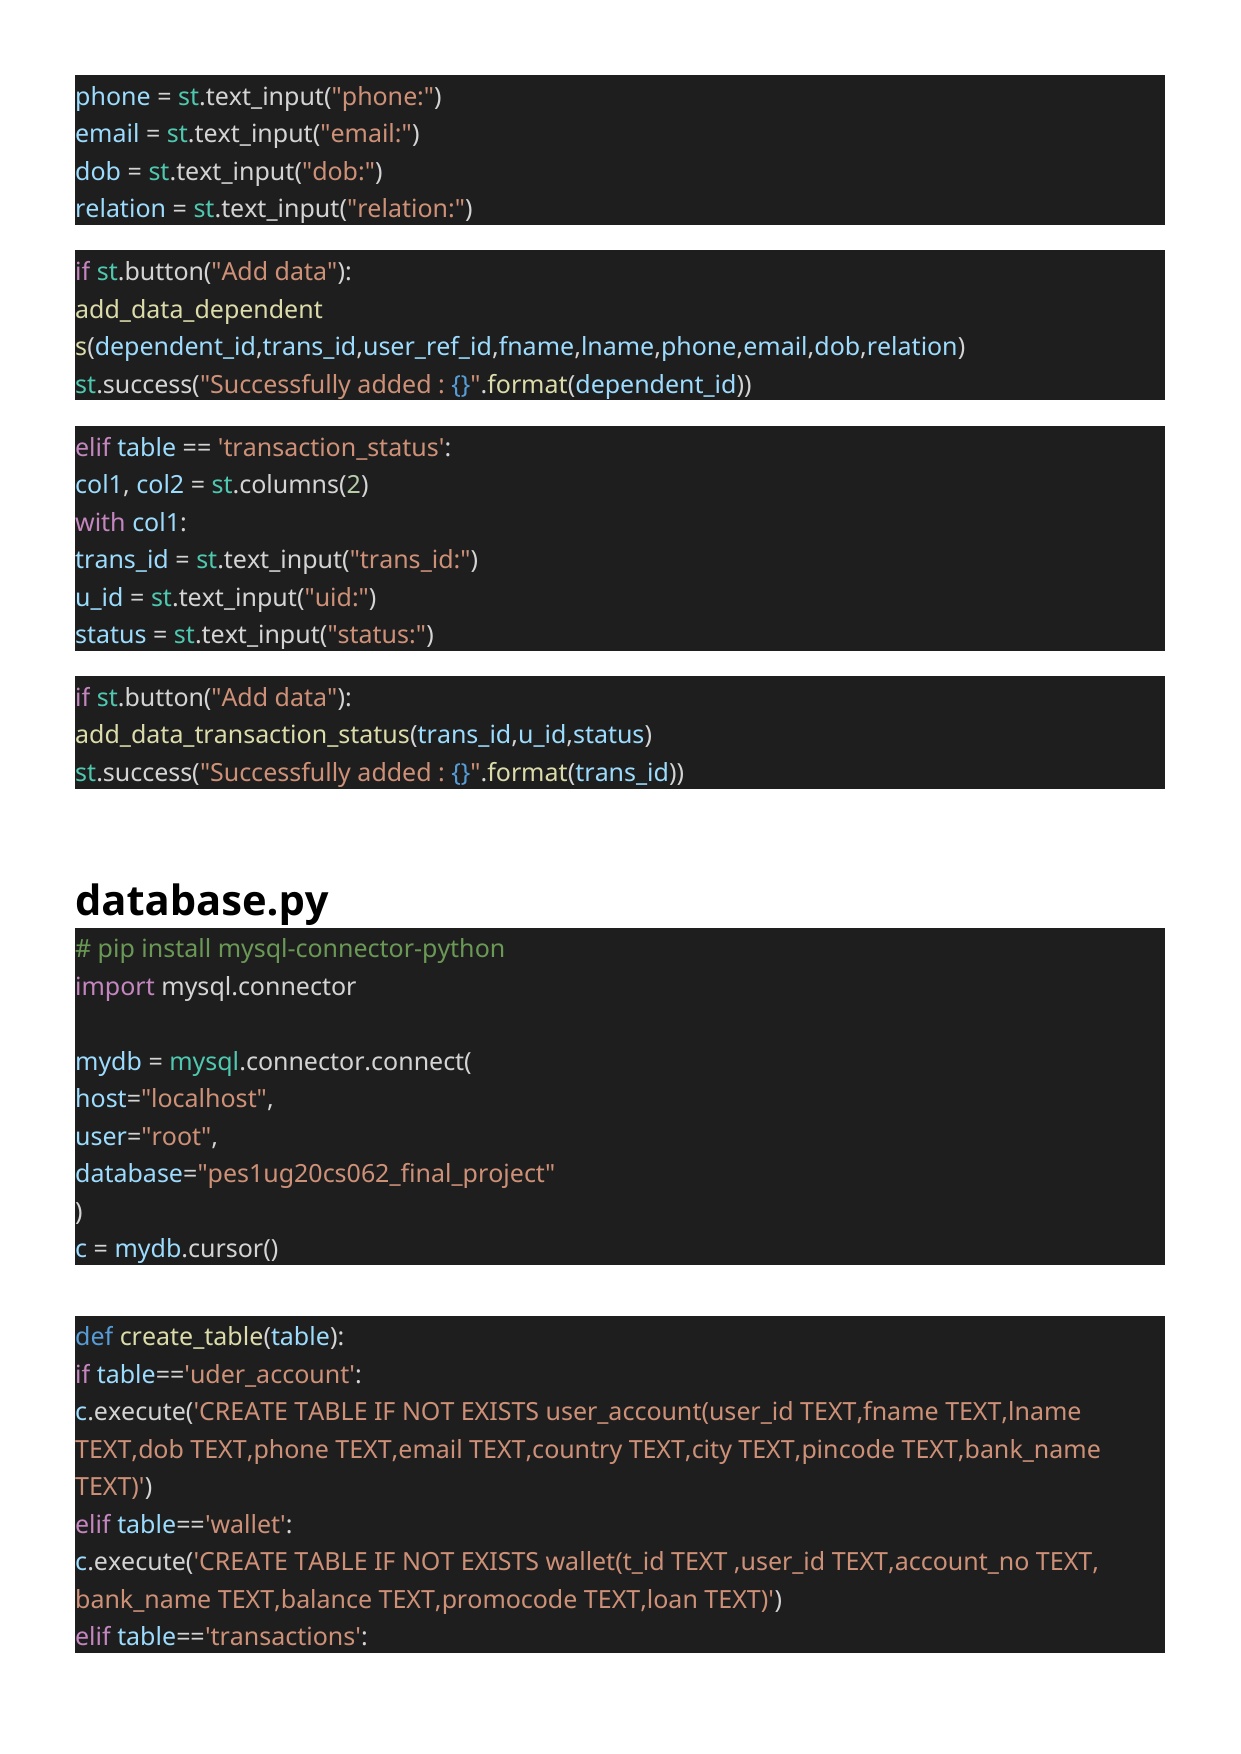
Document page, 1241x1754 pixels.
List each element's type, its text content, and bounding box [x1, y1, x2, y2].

text mydb = mysql.connector.connect( [75, 1040, 1165, 1078]
text phone = st.text_input("phone:") [75, 75, 1165, 112]
text status = st.text_input("status:") [75, 613, 1165, 651]
text elif table=='transactions': [75, 1616, 1165, 1653]
text st.success("Successfully added : {}".format(trans_id)) [75, 751, 1165, 789]
text trans_id = st.text_input("trans_id:") [75, 538, 1165, 576]
text dob = st.text_input("dob:") [75, 150, 1165, 187]
text u_id = st.text_input("uid:") [75, 576, 1165, 613]
text email = st.text_input("email:") [75, 112, 1165, 150]
text elif table == 'transaction_status': [75, 426, 1165, 463]
text database="pes1ug20cs062_final_project" [75, 1153, 1165, 1190]
text relation = st.text_input("relation:") [75, 187, 1165, 225]
text c.execute('CREATE TABLE IF NOT EXISTS wallet(t_id TEXT ,user_id TEXT,account_no TEXT, bank_name TEXT,balance TEXT,promocode TEXT,loan TEXT)') [75, 1541, 1165, 1616]
text def create_table(table): [75, 1316, 1165, 1353]
text elif table=='wallet': [75, 1503, 1165, 1541]
text import mysql.connector [75, 965, 1165, 1003]
text add_data_dependents(dependent_id,trans_id,user_ref_id,fname,lname,phone,email,dob,relation) [75, 288, 1165, 363]
text user="root", [75, 1115, 1165, 1153]
text c.execute('CREATE TABLE IF NOT EXISTS user_account(user_id TEXT,fname TEXT,lname TEXT,dob TEXT,phone TEXT,email TEXT,country TEXT,city TEXT,pincode TEXT,bank_name TEXT)') [75, 1391, 1165, 1503]
text host="localhost", [75, 1078, 1165, 1115]
text col1, col2 = st.columns(2) [75, 463, 1165, 501]
text st.success("Successfully added : {}".format(dependent_id)) [75, 363, 1165, 400]
text add_data_transaction_status(trans_id,u_id,status) [75, 714, 1165, 751]
text if table=='uder_account': [75, 1353, 1165, 1391]
text # pip install mysql-connector-python [75, 928, 1165, 965]
list database.py [75, 871, 1165, 928]
text c = mydb.cursor() [75, 1228, 1165, 1265]
text with col1: [75, 501, 1165, 538]
text ) [75, 1190, 1165, 1228]
text if st.button("Add data"): [75, 676, 1165, 714]
text if st.button("Add data"): [75, 250, 1165, 288]
